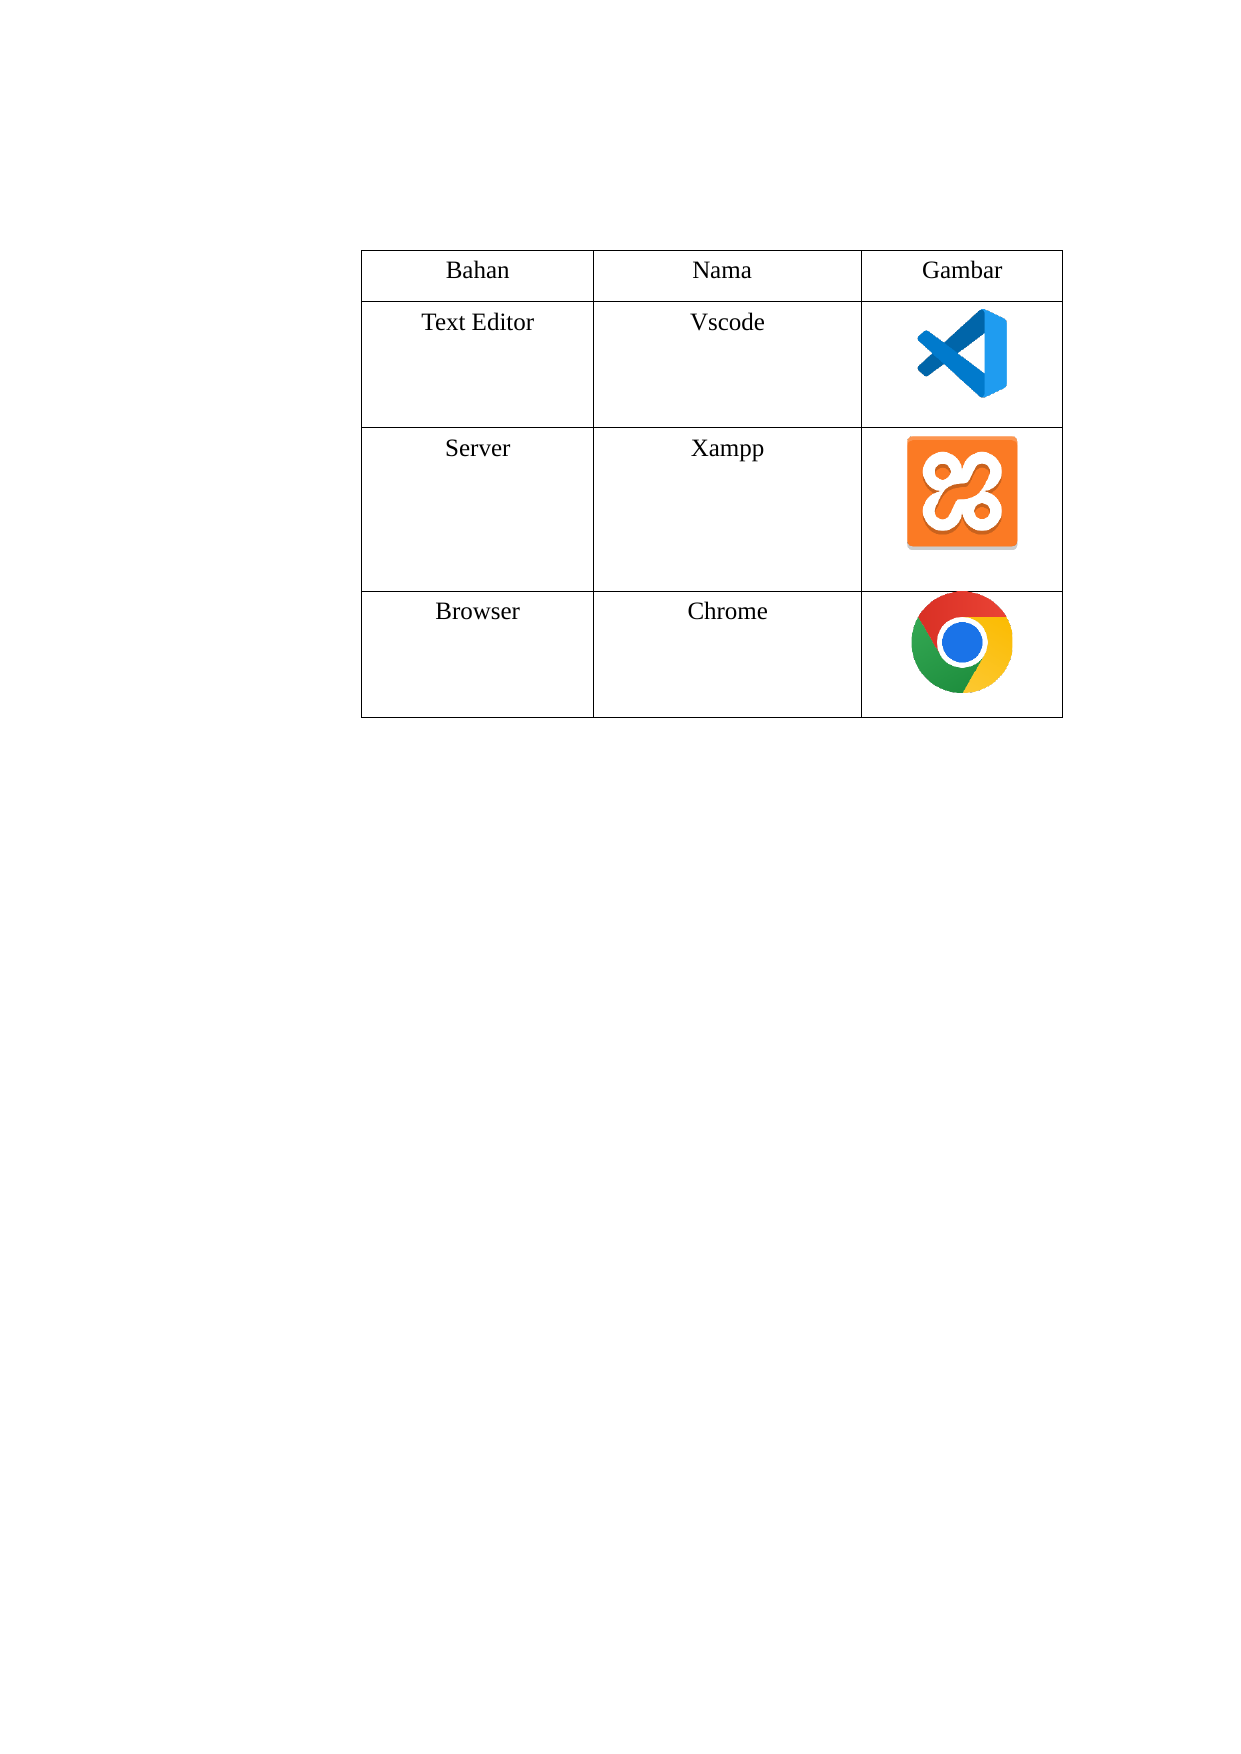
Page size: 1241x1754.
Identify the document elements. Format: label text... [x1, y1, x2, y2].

table_cell Xampp [594, 428, 861, 591]
picture [911, 591, 1013, 693]
table_header Nama [594, 251, 861, 301]
table_header Bahan [362, 251, 593, 301]
table_cell Vscode [594, 302, 861, 427]
table_cell Browser [362, 592, 593, 717]
picture [899, 428, 1025, 554]
table_cell [862, 428, 1062, 591]
table_header Gambar [862, 251, 1062, 301]
table_cell Server [362, 428, 593, 591]
table_cell Chrome [594, 592, 861, 717]
table_cell [862, 302, 1062, 427]
table_cell Text Editor [362, 302, 593, 427]
table_cell [862, 592, 1062, 717]
picture [911, 302, 1013, 404]
